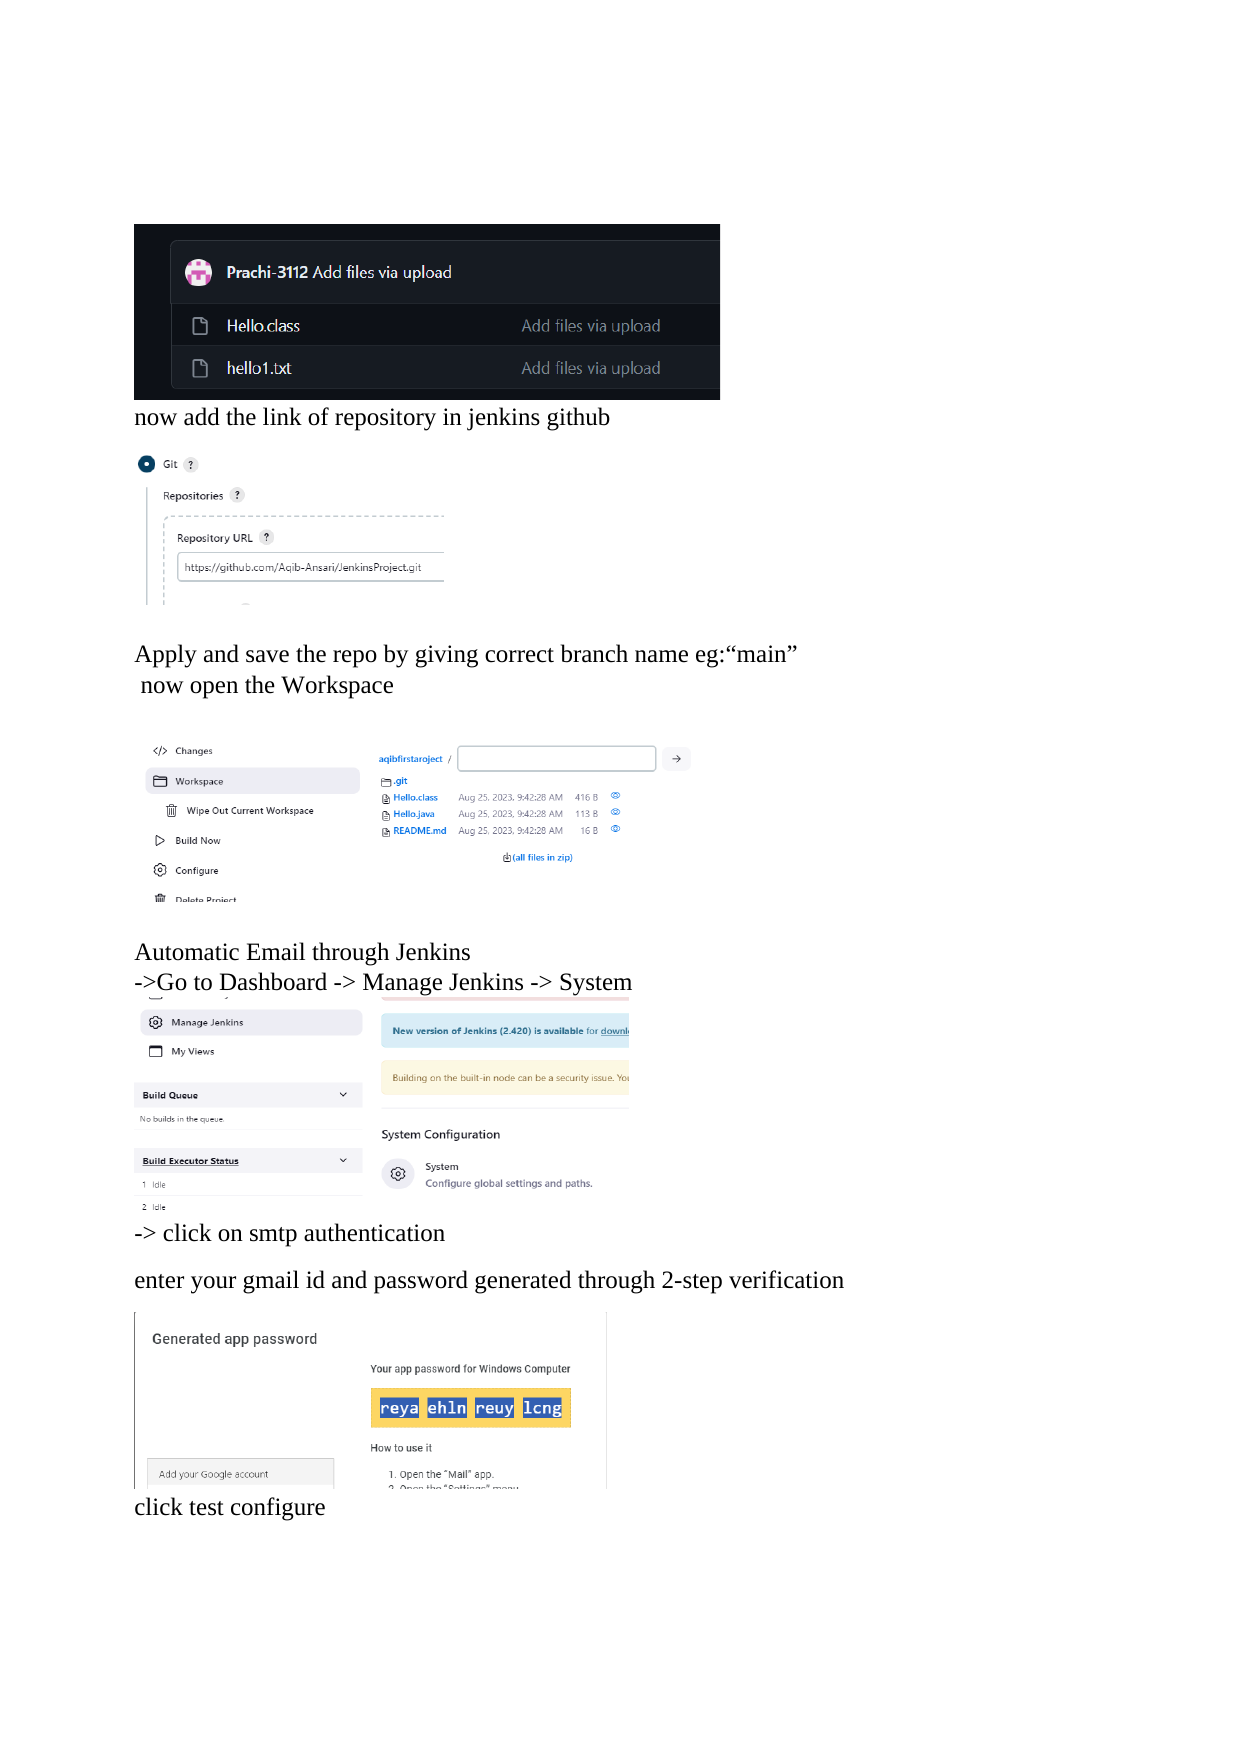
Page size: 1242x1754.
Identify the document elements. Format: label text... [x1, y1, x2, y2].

text Automatic Email through Jenkins [134, 937, 1167, 966]
picture [134, 730, 948, 902]
text ->Go to Dashboard -> Manage Jenkins -> System [134, 967, 1167, 996]
text -> click on smtp authentication [134, 1218, 1167, 1247]
text click test configure [134, 1492, 1167, 1520]
text now open the Workspace [134, 670, 1167, 699]
picture [134, 449, 444, 605]
picture [134, 1312, 607, 1489]
text enter your gmail id and password generated through 2-step verification [134, 1265, 1167, 1294]
text now add the link of repository in jenkins github [134, 402, 1167, 431]
picture [134, 224, 721, 400]
text Apply and save the repo by giving correct branch name eg:“main” [134, 639, 1167, 668]
picture [134, 997, 629, 1216]
